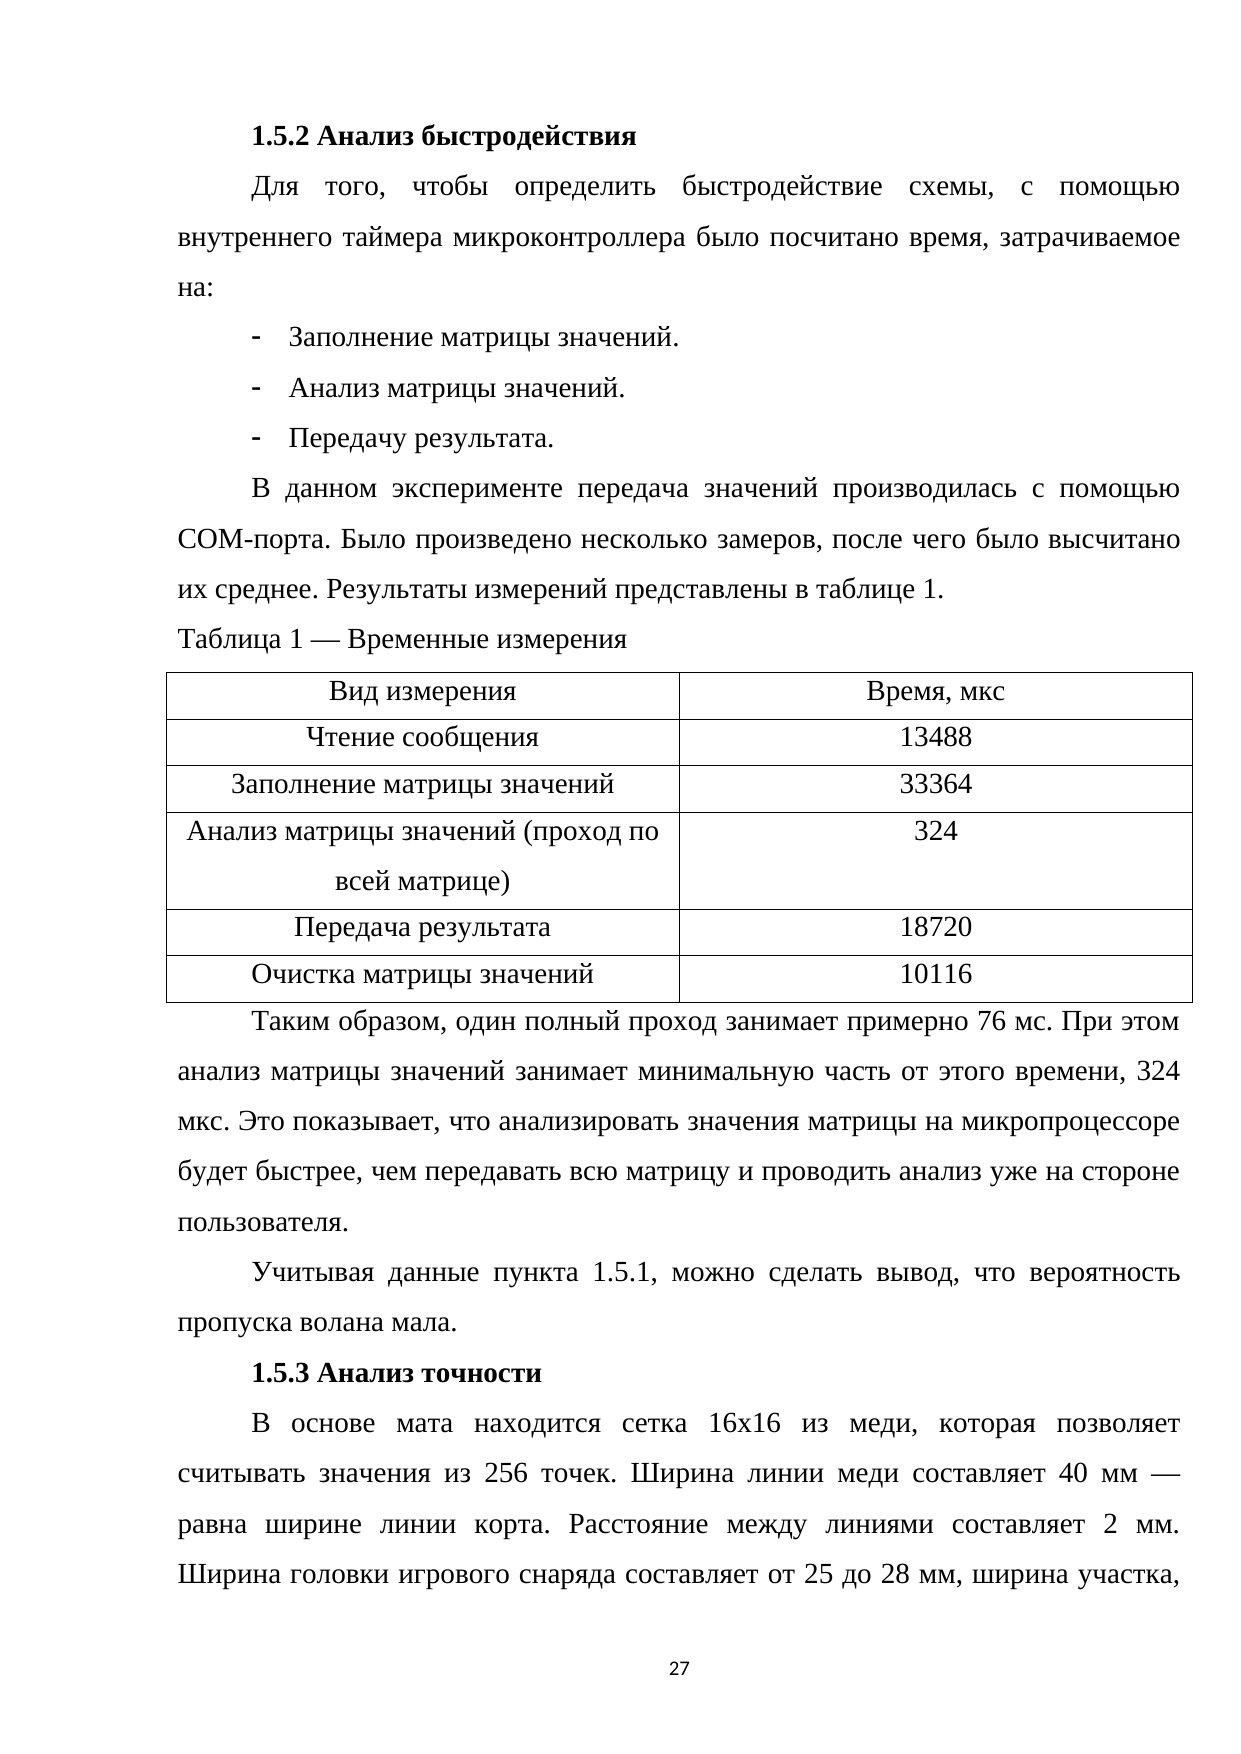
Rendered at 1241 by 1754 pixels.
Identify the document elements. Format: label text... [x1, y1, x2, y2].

table_cell Анализ матрицы значений (проход по всей матрице) [167, 813, 679, 908]
table_cell Заполнение матрицы значений [167, 766, 679, 812]
table_cell 18720 [680, 910, 1192, 955]
list Заполнение матрицы значений. [251, 319, 1181, 353]
list Анализ матрицы значений. [251, 370, 1181, 403]
table_header Время, мкс [680, 673, 1192, 718]
text Таким образом, один полный проход занимает примерно 76 мс. При этом анализ матрицы значений занимает минимальную часть от этого времени, 324 мкс. Это показывает, что анализировать значения матрицы на микропроцессоре будет быстрее, чем передавать всю матрицу и проводить анализ уже на стороне пользователя. [177, 1003, 1181, 1237]
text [177, 1405, 1181, 1589]
table_cell 324 [680, 813, 1192, 908]
table_cell Чтение сообщения [167, 720, 679, 765]
text 1.5.3 Анализ точности [177, 1355, 1181, 1388]
table_cell Передача результата [167, 910, 679, 955]
table_cell 13488 [680, 720, 1192, 765]
text Учитывая данные пункта 1.5.1, можно сделать вывод, что вероятность пропуска волана мала. [177, 1254, 1181, 1338]
text 1.5.2 Анализ быстродействия [177, 118, 1181, 152]
text Таблица 1 — Временные измерения [177, 622, 1181, 655]
table_cell 33364 [680, 766, 1192, 812]
table_cell 10116 [680, 956, 1192, 1002]
text Для того, чтобы определить быстродействие схемы, с помощью внутреннего таймера микроконтроллера было посчитано время, затрачиваемое на: [177, 168, 1181, 303]
text В данном эксперименте передача значений производилась с помощью COM-порта. Было произведено несколько замеров, после чего было высчитано их среднее. Результаты измерений представлены в таблице 1. [177, 471, 1181, 605]
table_header Вид измерения [167, 673, 679, 718]
list Передачу результата. [251, 420, 1181, 454]
table_cell Очистка матрицы значений [167, 956, 679, 1002]
